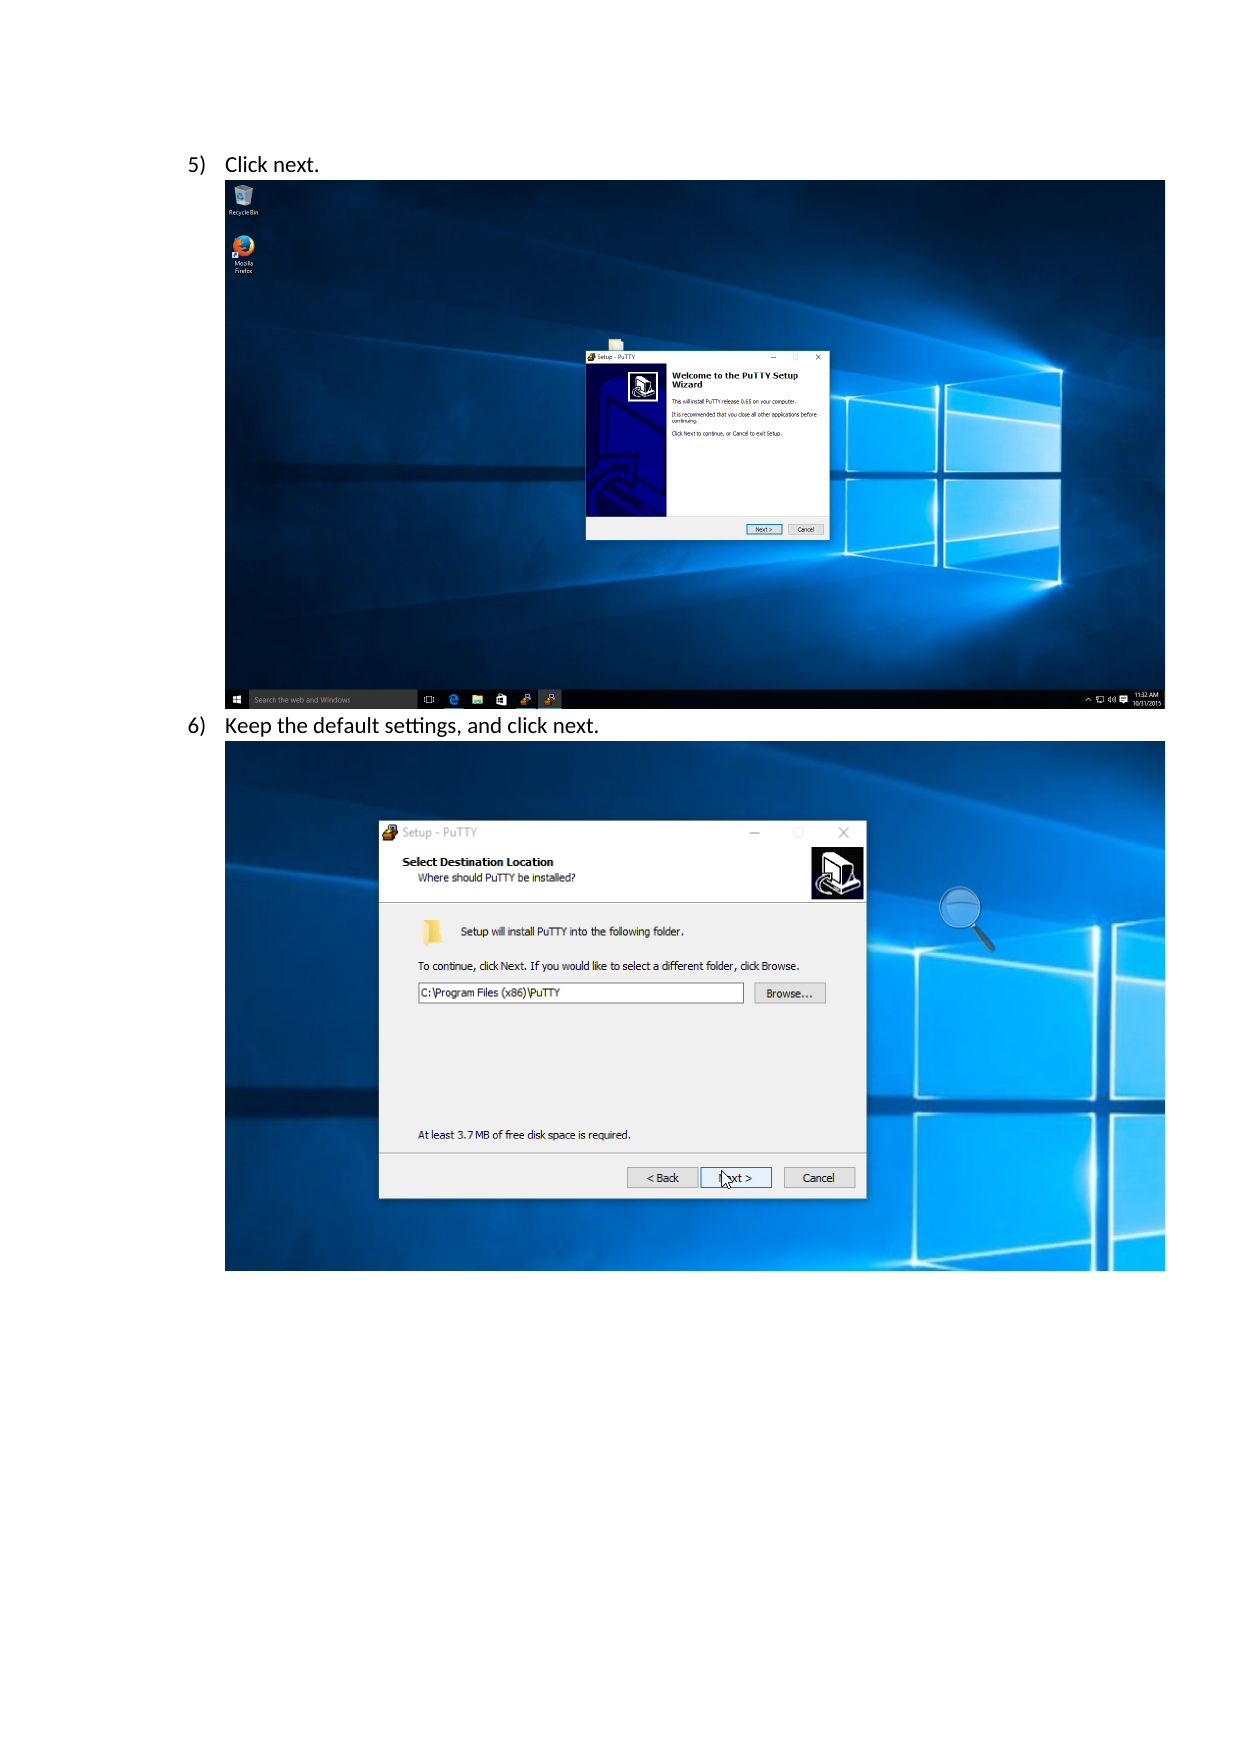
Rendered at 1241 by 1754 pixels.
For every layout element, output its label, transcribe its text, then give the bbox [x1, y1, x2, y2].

picture [225, 741, 1166, 1271]
picture [225, 180, 1166, 709]
